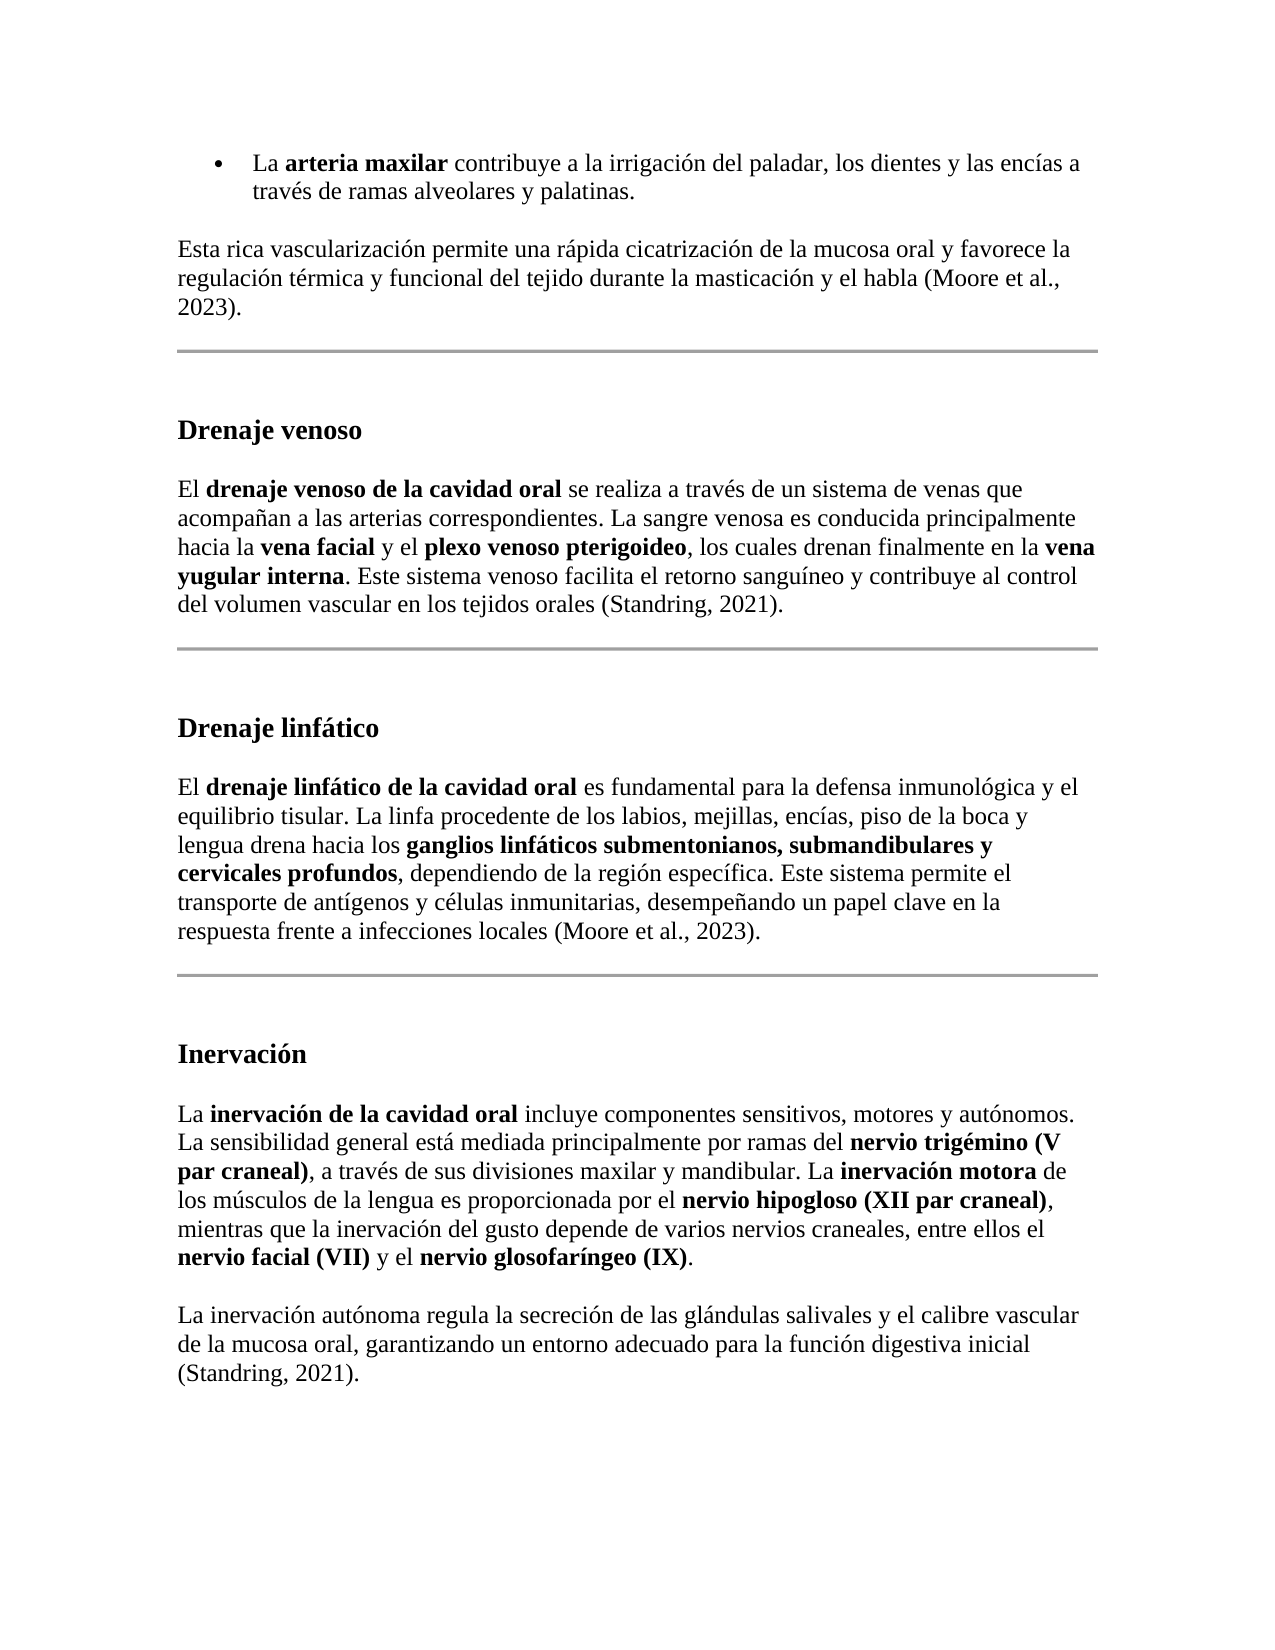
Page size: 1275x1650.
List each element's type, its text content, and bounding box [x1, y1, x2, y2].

text El drenaje linfático de la cavidad oral es fundamental para la defensa inmunológica y el equilibrio tisular. La linfa procedente de los labios, mejillas, encías, piso de la boca y lengua drena hacia los ganglios linfáticos submentonianos, submandibulares y cervicales profundos, dependiendo de la región específica. Este sistema permite el transporte de antígenos y células inmunitarias, desempeñando un papel clave en la respuesta frente a infecciones locales (Moore et al., 2023). [177, 772, 1098, 945]
text La inervación autónoma regula la secreción de las glándulas salivales y el calibre vascular de la mucosa oral, garantizando un entorno adecuado para la función digestiva inicial (Standring, 2021). [177, 1300, 1098, 1387]
text Inervación [177, 1037, 1098, 1069]
text El drenaje venoso de la cavidad oral se realiza a través de un sistema de venas que acompañan a las arterias correspondientes. La sangre venosa es conducida principalmente hacia la vena facial y el plexo venoso pterigoideo, los cuales drenan finalmente en la vena yugular interna. Este sistema venoso facilita el retorno sanguíneo y contribuye al control del volumen vascular en los tejidos orales (Standring, 2021). [177, 474, 1098, 618]
text Esta rica vascularización permite una rápida cicatrización de la mucosa oral y favorece la regulación térmica y funcional del tejido durante la masticación y el habla (Moore et al., 2023). [177, 234, 1098, 321]
text La inervación de la cavidad oral incluye componentes sensitivos, motores y autónomos. La sensibilidad general está mediada principalmente por ramas del nervio trigémino (V par craneal), a través de sus divisiones maxilar y mandibular. La inervación motora de los músculos de la lengua es proporcionada por el nervio hipogloso (XII par craneal), mientras que la inervación del gusto depende de varios nervios craneales, entre ellos el nervio facial (VII) y el nervio glosofaríngeo (IX). [177, 1099, 1098, 1271]
text Drenaje linfático [177, 711, 1098, 743]
list La arteria maxilar contribuye a la irrigación del paladar, los dientes y las encías a través de ramas alveolares y palatinas. [215, 148, 1098, 205]
text Drenaje venoso [177, 413, 1098, 445]
